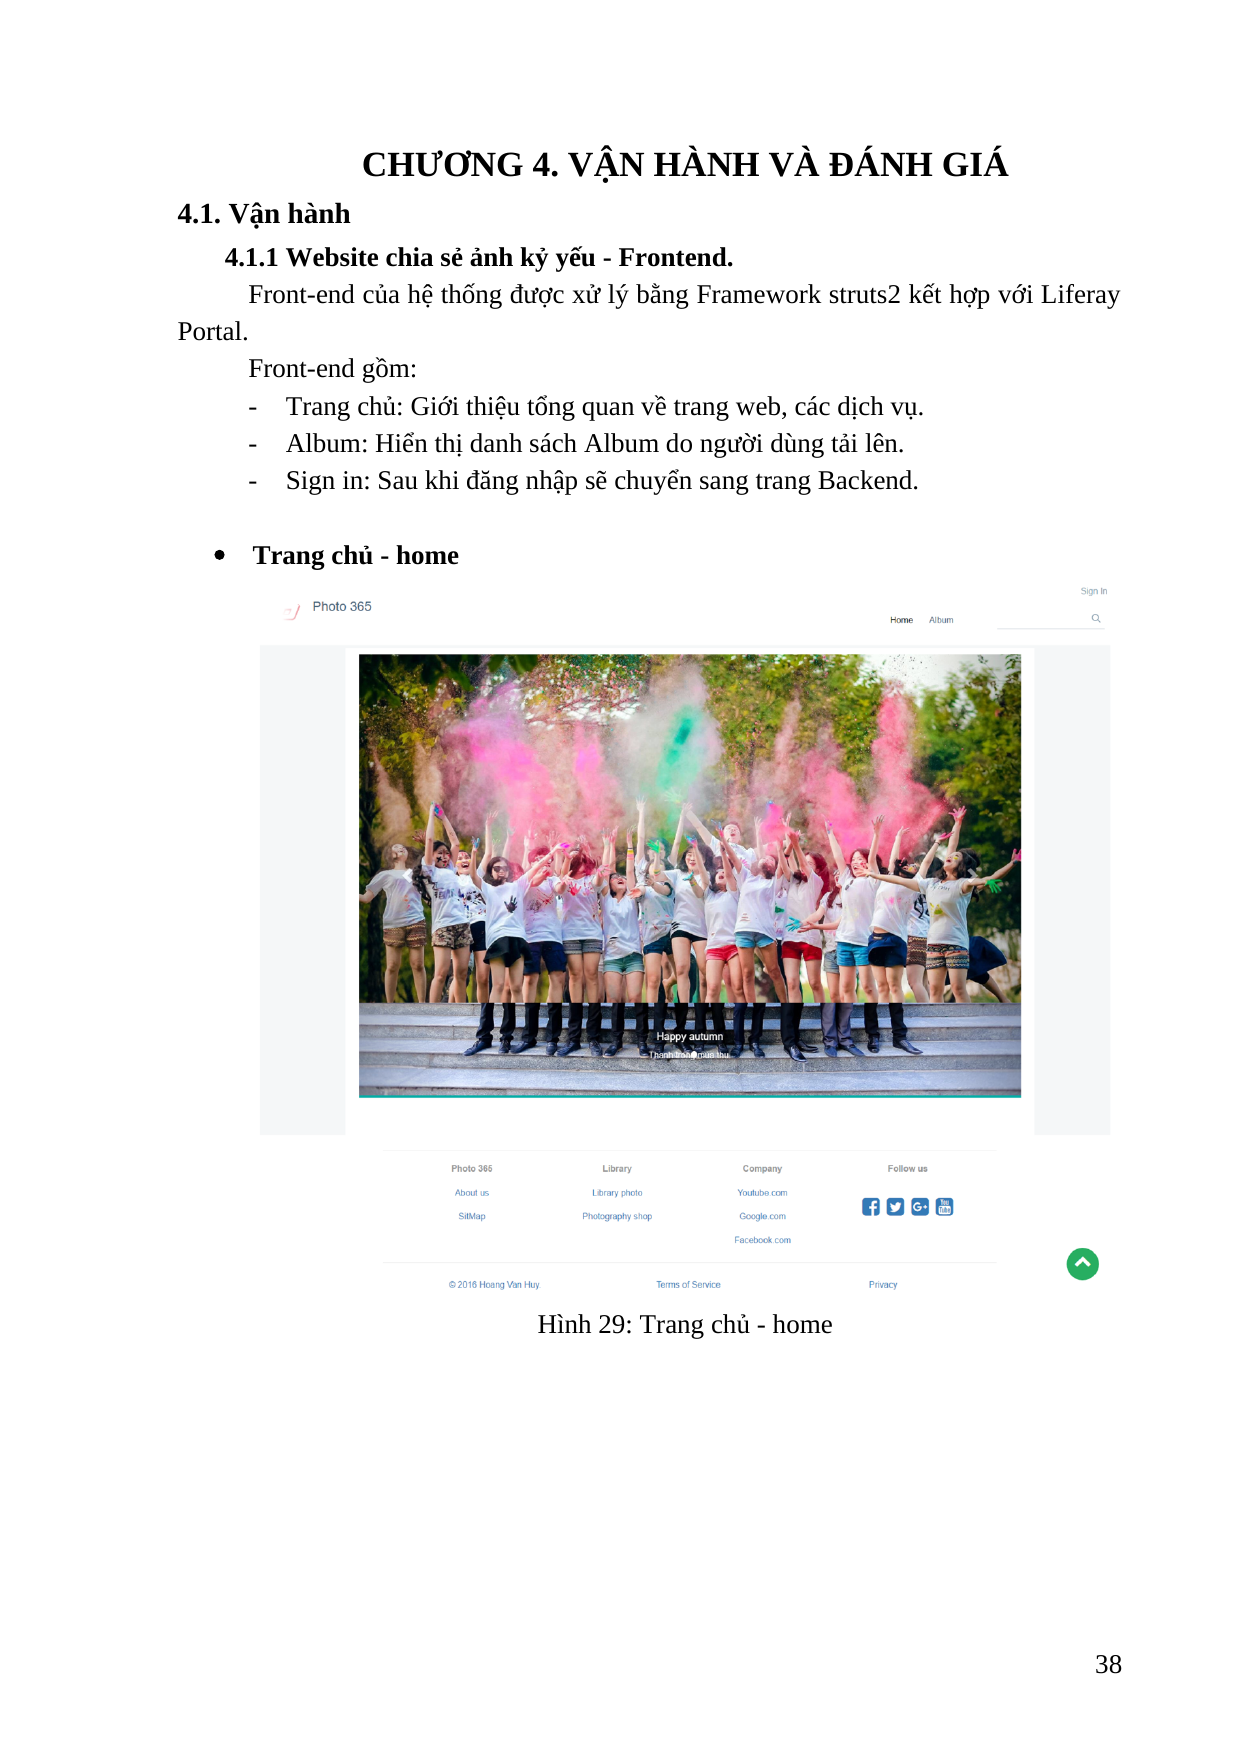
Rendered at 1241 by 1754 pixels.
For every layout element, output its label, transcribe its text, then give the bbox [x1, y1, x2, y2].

text Hình 29: Trang chủ - home [177, 1308, 1122, 1339]
list Sign in: Sau khi đăng nhập sẽ chuyển sang trang Backend. [248, 464, 1122, 496]
list Trang chủ: Giới thiệu tổng quan về trang web, các dịch vụ. [248, 390, 1122, 421]
list Trang chủ - home [215, 539, 1122, 570]
subtitle 4.1.1 Website chia sẻ ảnh kỷ yếu - Frontend. [177, 241, 1122, 272]
list Album: Hiển thị danh sách Album do người dùng tải lên. [248, 427, 1122, 458]
subtitle 4.1. Vận hành [177, 196, 1122, 230]
picture [259, 576, 1111, 1302]
text Front-end gồm: [177, 352, 1122, 384]
text Front-end của hệ thống được xử lý bằng Framework struts2 kết hợp với Liferay Portal. [177, 278, 1122, 346]
subtitle CHƯƠNG 4. VẬN HÀNH VÀ ĐÁNH GIÁ [177, 143, 1122, 184]
